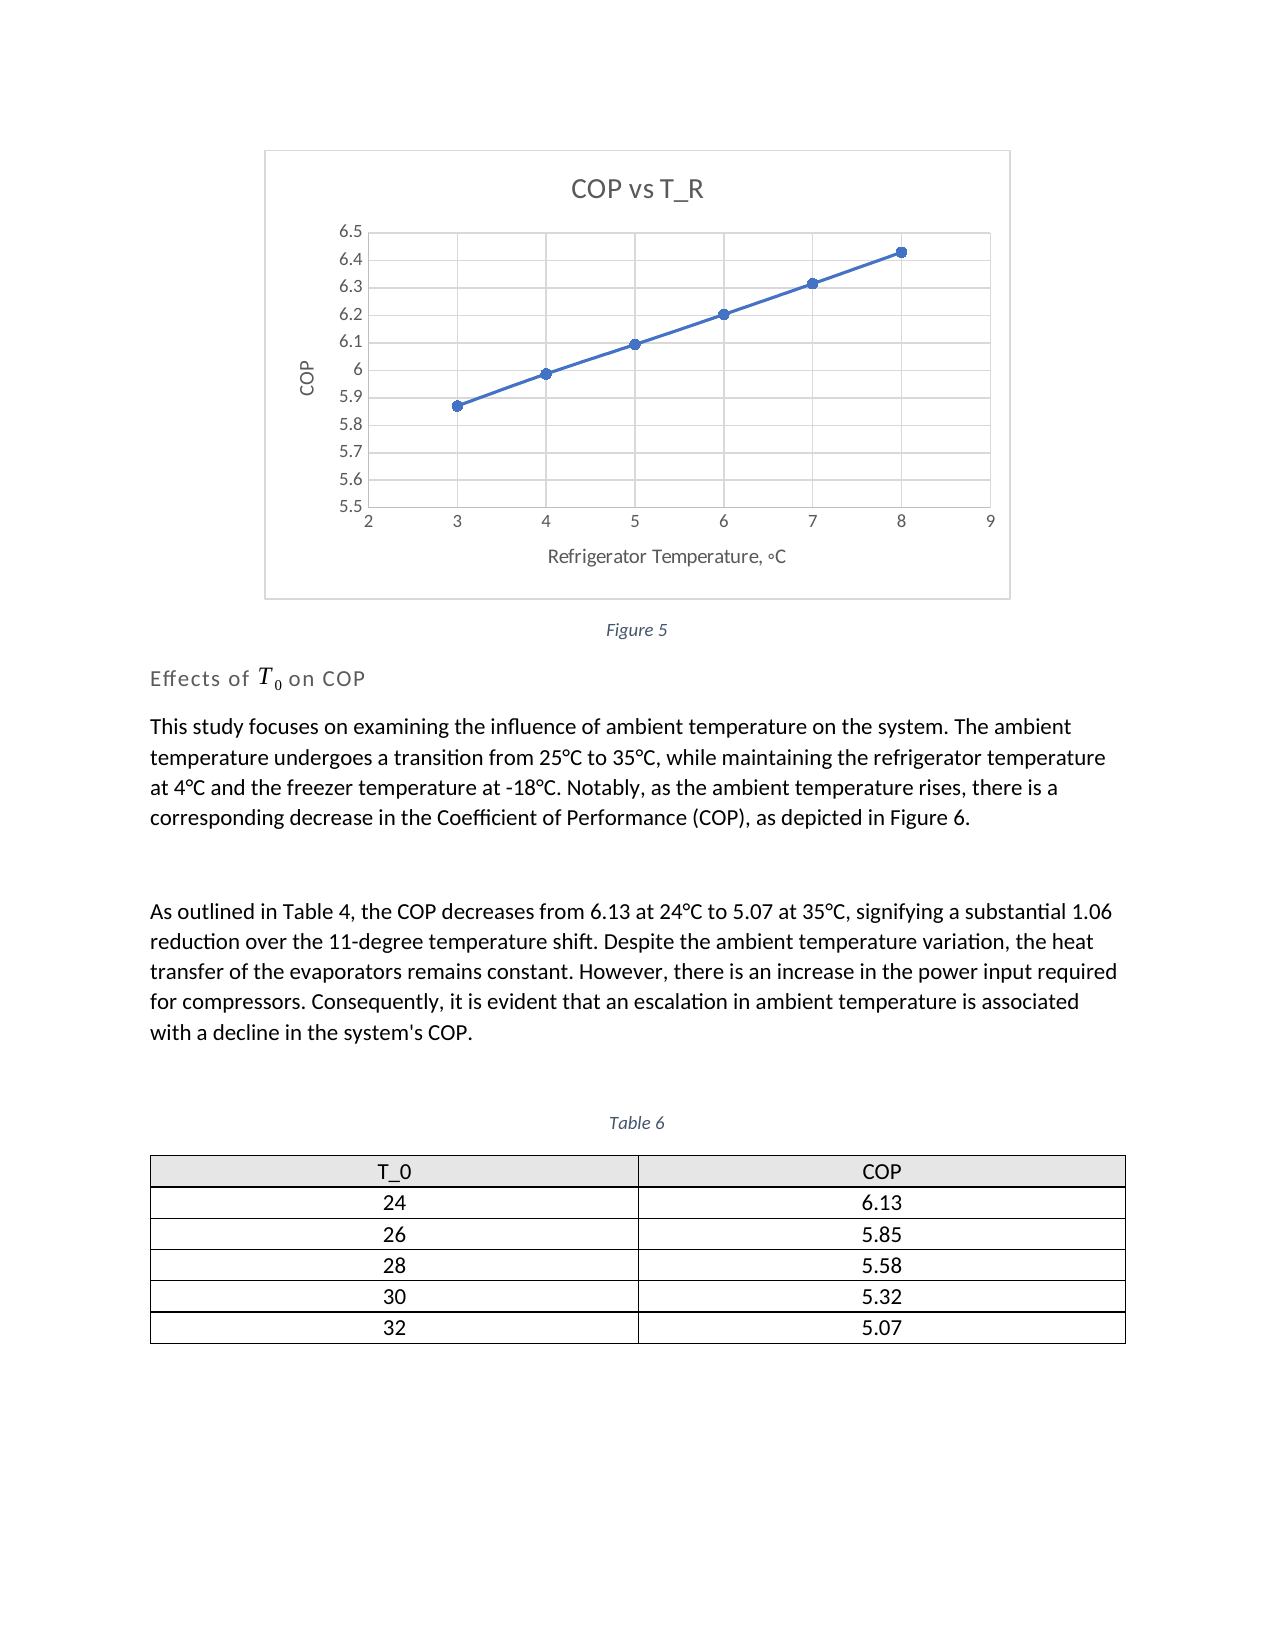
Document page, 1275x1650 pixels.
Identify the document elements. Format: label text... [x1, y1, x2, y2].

table_cell 24 [151, 1188, 638, 1218]
table_header COP [639, 1156, 1125, 1186]
table_cell 26 [151, 1219, 638, 1249]
table_cell 5.85 [639, 1219, 1125, 1249]
table_cell 28 [151, 1250, 638, 1280]
table_cell 5.58 [639, 1250, 1125, 1280]
text As outlined in Table 4, the COP decreases from 6.13 at 24°C to 5.07 at 35°C, signifying a substantial 1.06 reduction over the 11-degree temperature shift. Despite the ambient temperature variation, the heat transfer of the evaporators remains constant. However, there is an increase in the power input required for compressors. Consequently, it is evident that an escalation in ambient temperature is associated with a decline in the system's COP. [150, 897, 1125, 1046]
table_header T_0 [151, 1156, 638, 1186]
table_cell 5.07 [639, 1313, 1125, 1343]
text This study focuses on examining the influence of ambient temperature on the system. The ambient temperature undergoes a transition from 25°C to 35°C, while maintaining the refrigerator temperature at 4°C and the freezer temperature at -18°C. Notably, as the ambient temperature rises, there is a corresponding decrease in the Coefficient of Performance (COP), as depicted in Figure 6. [150, 712, 1125, 831]
table_cell 32 [151, 1313, 638, 1343]
table_cell 6.13 [639, 1188, 1125, 1218]
table_cell 5.32 [639, 1281, 1125, 1311]
subtitle Effects of on COP [150, 662, 1125, 694]
table_cell 30 [151, 1281, 638, 1311]
